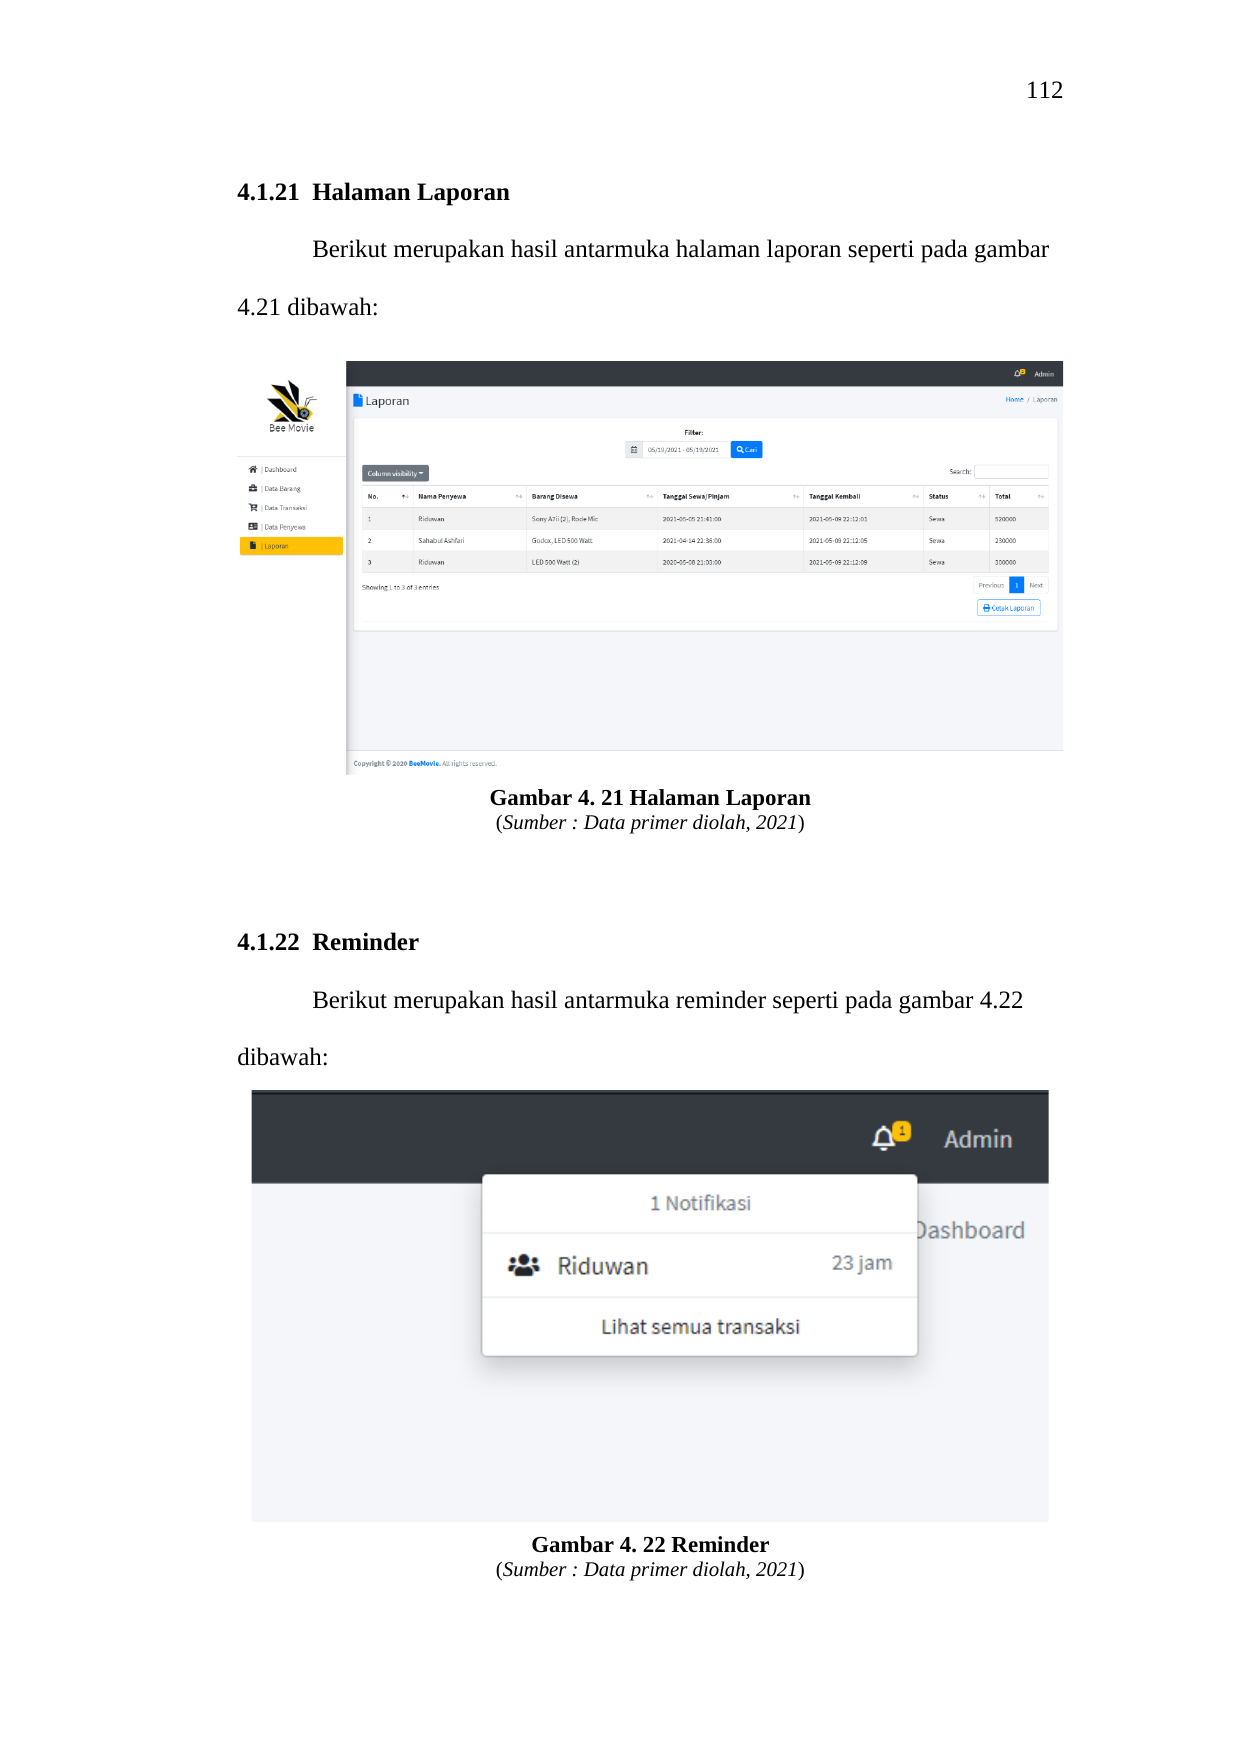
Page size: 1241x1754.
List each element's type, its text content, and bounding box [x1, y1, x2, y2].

subtitle Reminder [237, 927, 1063, 956]
text Berikut merupakan hasil antarmuka reminder seperti pada gambar 4.22 dibawah: [237, 985, 1063, 1071]
text Berikut merupakan hasil antarmuka halaman laporan seperti pada gambar 4.21 dibawah: [237, 234, 1063, 321]
picture [251, 1090, 1049, 1522]
picture [237, 361, 1064, 775]
subtitle Halaman Laporan [237, 177, 1063, 206]
